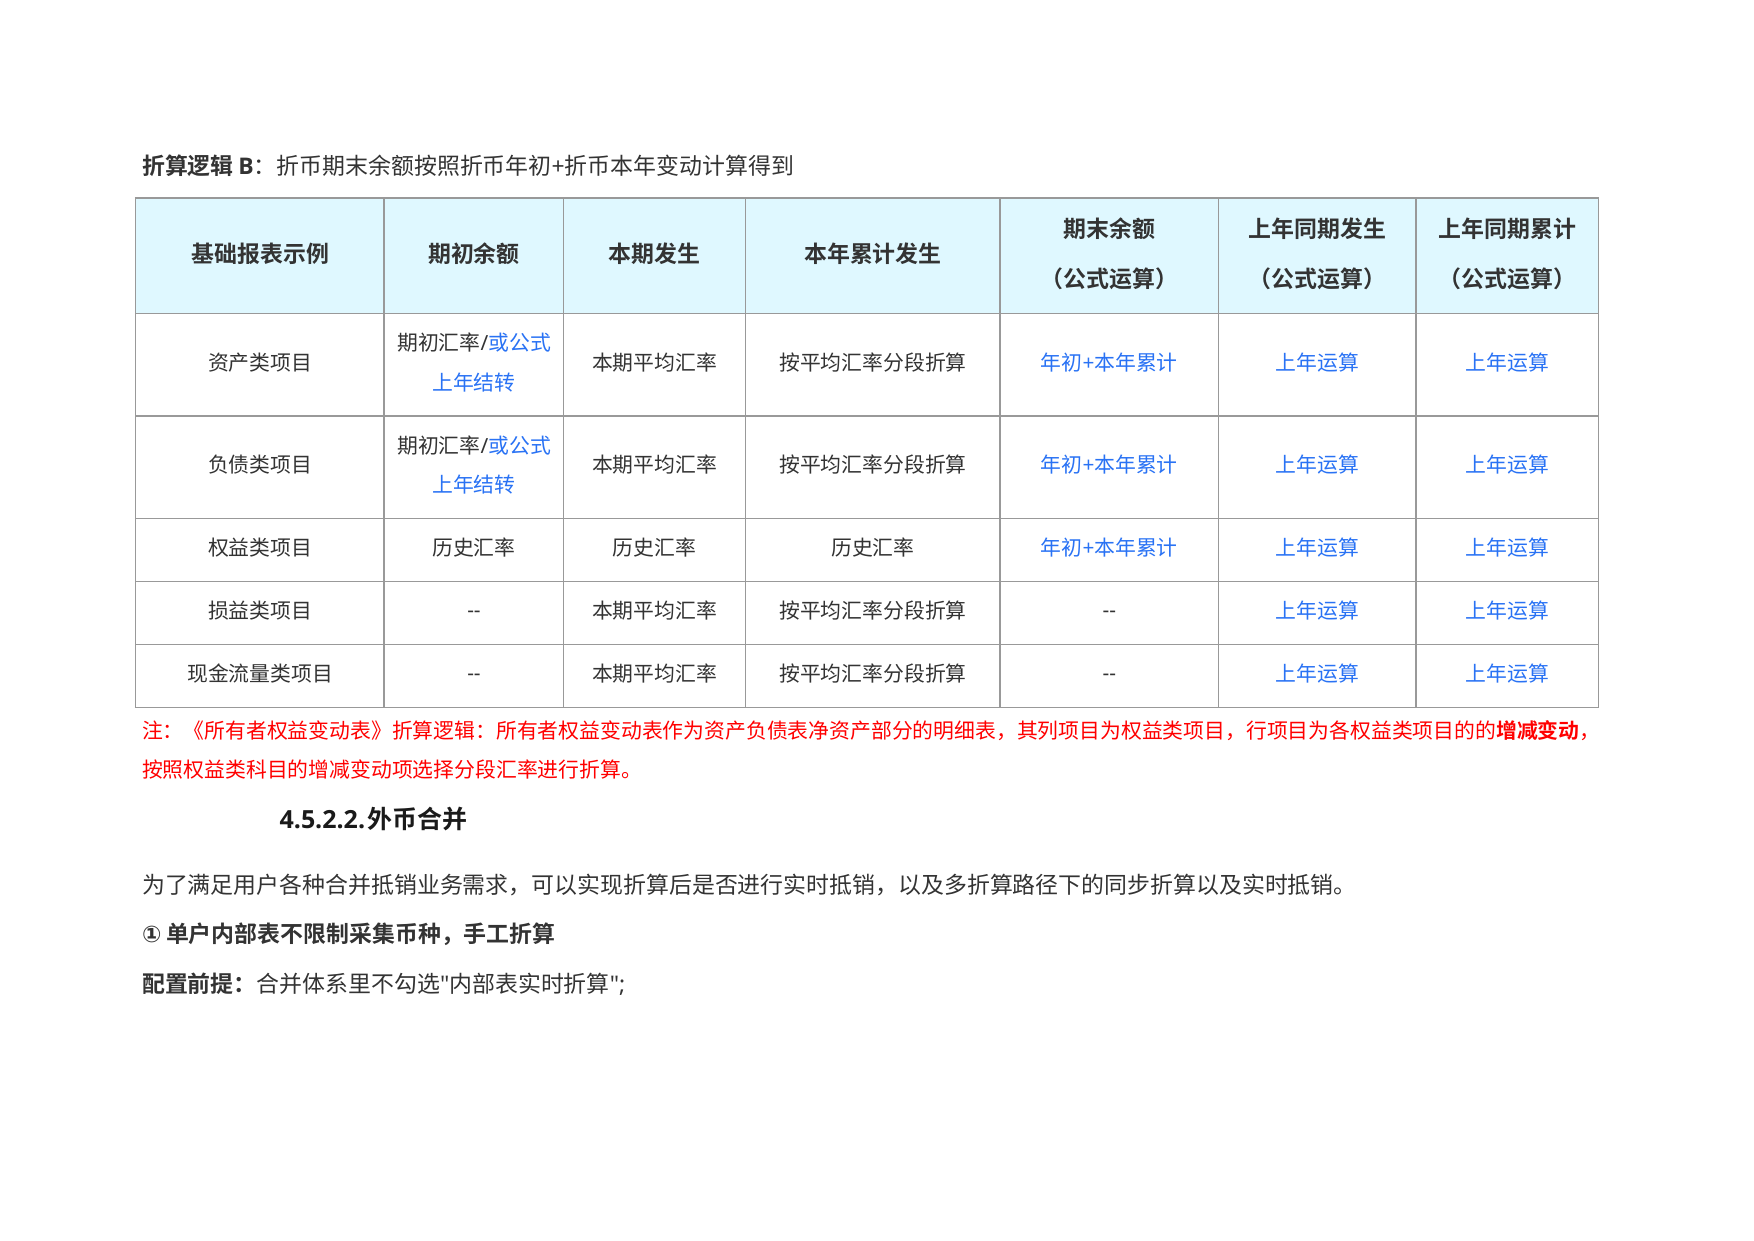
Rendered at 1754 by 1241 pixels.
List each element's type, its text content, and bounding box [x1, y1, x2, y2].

list 折算逻辑B：折币期末余额按照折币年初+折币本年变动计算得到 [142, 148, 1612, 181]
table_cell 上年运算 [1219, 645, 1415, 707]
table_cell 按平均汇率分段折算 [746, 582, 999, 643]
list 配置前提：合并体系里不勾选"内部表实时折算"; [142, 966, 1612, 999]
table_cell 年初+本年累计 [1001, 417, 1218, 517]
table_cell 上年运算 [1417, 314, 1598, 415]
table_cell 按平均汇率分段折算 [746, 417, 999, 517]
table_cell 上年运算 [1417, 417, 1598, 517]
table_header 上年同期发生 （公式运算） [1219, 199, 1415, 313]
table_header 上年同期累计 （公式运算） [1417, 199, 1598, 313]
table_cell 本期平均汇率 [564, 417, 745, 517]
table_header 基础报表示例 [136, 199, 383, 313]
table_cell -- [385, 645, 563, 707]
table_cell 负债类项目 [136, 417, 383, 517]
table_cell 上年运算 [1219, 519, 1415, 581]
table_cell 本期平均汇率 [564, 582, 745, 643]
list 为了满足用户各种合并抵销业务需求，可以实现折算后是否进行实时抵销，以及多折算路径下的同步折算以及实时抵销。 [142, 867, 1612, 900]
table_cell 年初+本年累计 [1001, 519, 1218, 581]
table_cell 上年运算 [1417, 582, 1598, 643]
table_cell -- [1001, 582, 1218, 643]
table_cell 年初+本年累计 [1001, 314, 1218, 415]
table_cell 本期平均汇率 [564, 645, 745, 707]
table_cell 期初汇率/或公式上年结转 [385, 417, 563, 517]
table_header 本年累计发生 [746, 199, 999, 313]
table_cell 历史汇率 [564, 519, 745, 581]
table_cell -- [1001, 645, 1218, 707]
table_header 期末余额 （公式运算） [1001, 199, 1218, 313]
subtitle 外币合并 [279, 799, 1612, 835]
table_header 本期发生 [564, 199, 745, 313]
table_cell -- [385, 582, 563, 643]
table_cell 期初汇率/或公式上年结转 [385, 314, 563, 415]
table_cell 历史汇率 [746, 519, 999, 581]
list 注：《所有者权益变动表》折算逻辑：所有者权益变动表作为资产负债表净资产部分的明细表，其列项目为权益类项目，行项目为各权益类项目的的增减变动，按照权益类科目的增减变动项选择分段汇率进行折算。 [142, 714, 1612, 784]
table_cell 上年运算 [1417, 645, 1598, 707]
table_cell 上年运算 [1219, 582, 1415, 643]
table_cell 资产类项目 [136, 314, 383, 415]
table_cell 上年运算 [1417, 519, 1598, 581]
table_cell 权益类项目 [136, 519, 383, 581]
table_header 期初余额 [385, 199, 563, 313]
table_cell 按平均汇率分段折算 [746, 645, 999, 707]
list ①单户内部表不限制采集币种，手工折算 [142, 916, 1612, 950]
table_cell 按平均汇率分段折算 [746, 314, 999, 415]
table_cell 本期平均汇率 [564, 314, 745, 415]
table_cell 上年运算 [1219, 417, 1415, 517]
table_cell 损益类项目 [136, 582, 383, 643]
table_cell 上年运算 [1219, 314, 1415, 415]
table_cell 历史汇率 [385, 519, 563, 581]
table_cell 现金流量类项目 [136, 645, 383, 707]
